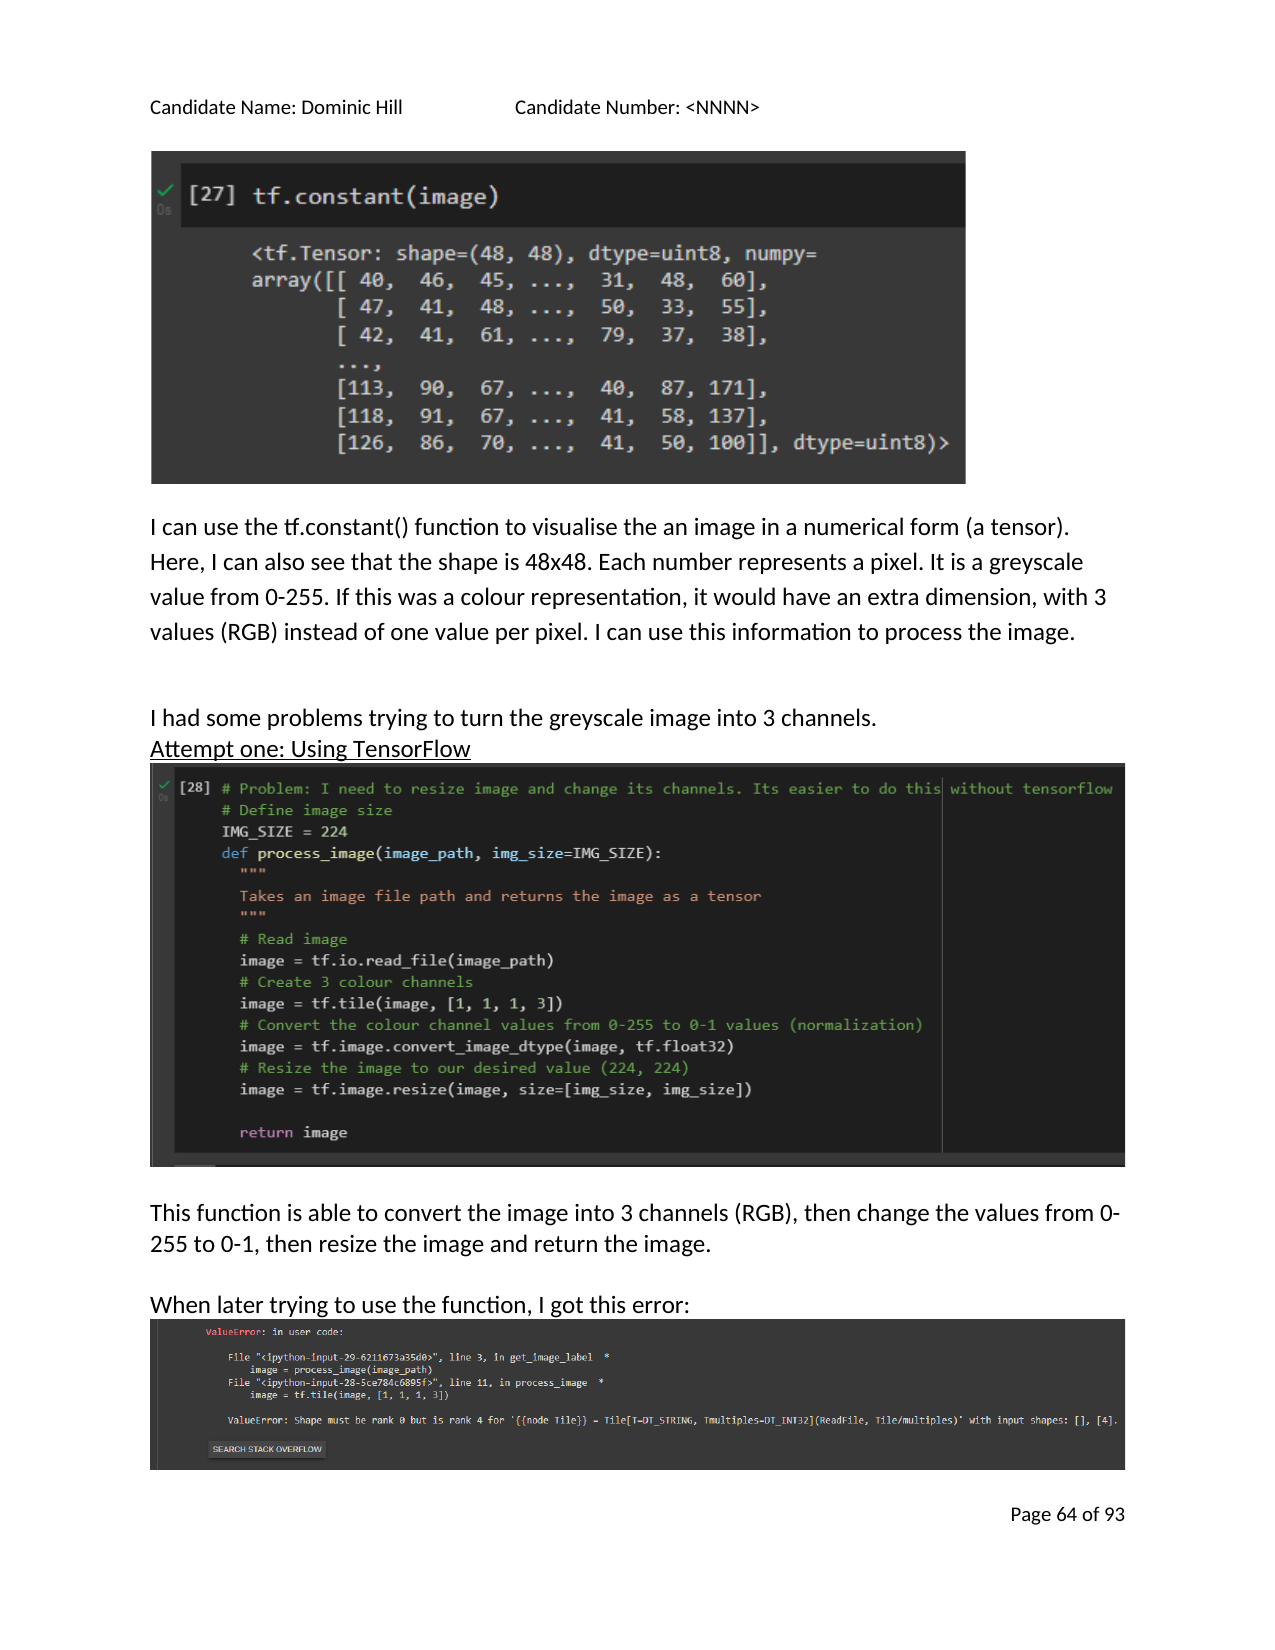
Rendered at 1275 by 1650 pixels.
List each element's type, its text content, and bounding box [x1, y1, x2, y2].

picture [150, 763, 1125, 1167]
text I can use the tf.constant() function to visualise the an image in a numerical form (a tensor). Here, I can also see that the shape is 48x48. Each number represents a pixel. It is a greyscale value from 0-255. If this was a colour representation, it would have an extra dimension, with 3 values (RGB) instead of one value per pixel. I can use this information to process the image. [150, 511, 1125, 646]
text When later trying to use the function, I got this error: [150, 1289, 1125, 1319]
text Attempt one: Using TensorFlow [150, 733, 1125, 763]
picture [150, 1319, 1125, 1470]
text This function is able to convert the image into 3 channels (RGB), then change the values from 0-255 to 0-1, then resize the image and return the image. [150, 1197, 1125, 1258]
text I had some problems trying to turn the greyscale image into 3 channels. [150, 702, 1125, 733]
picture [150, 151, 965, 483]
